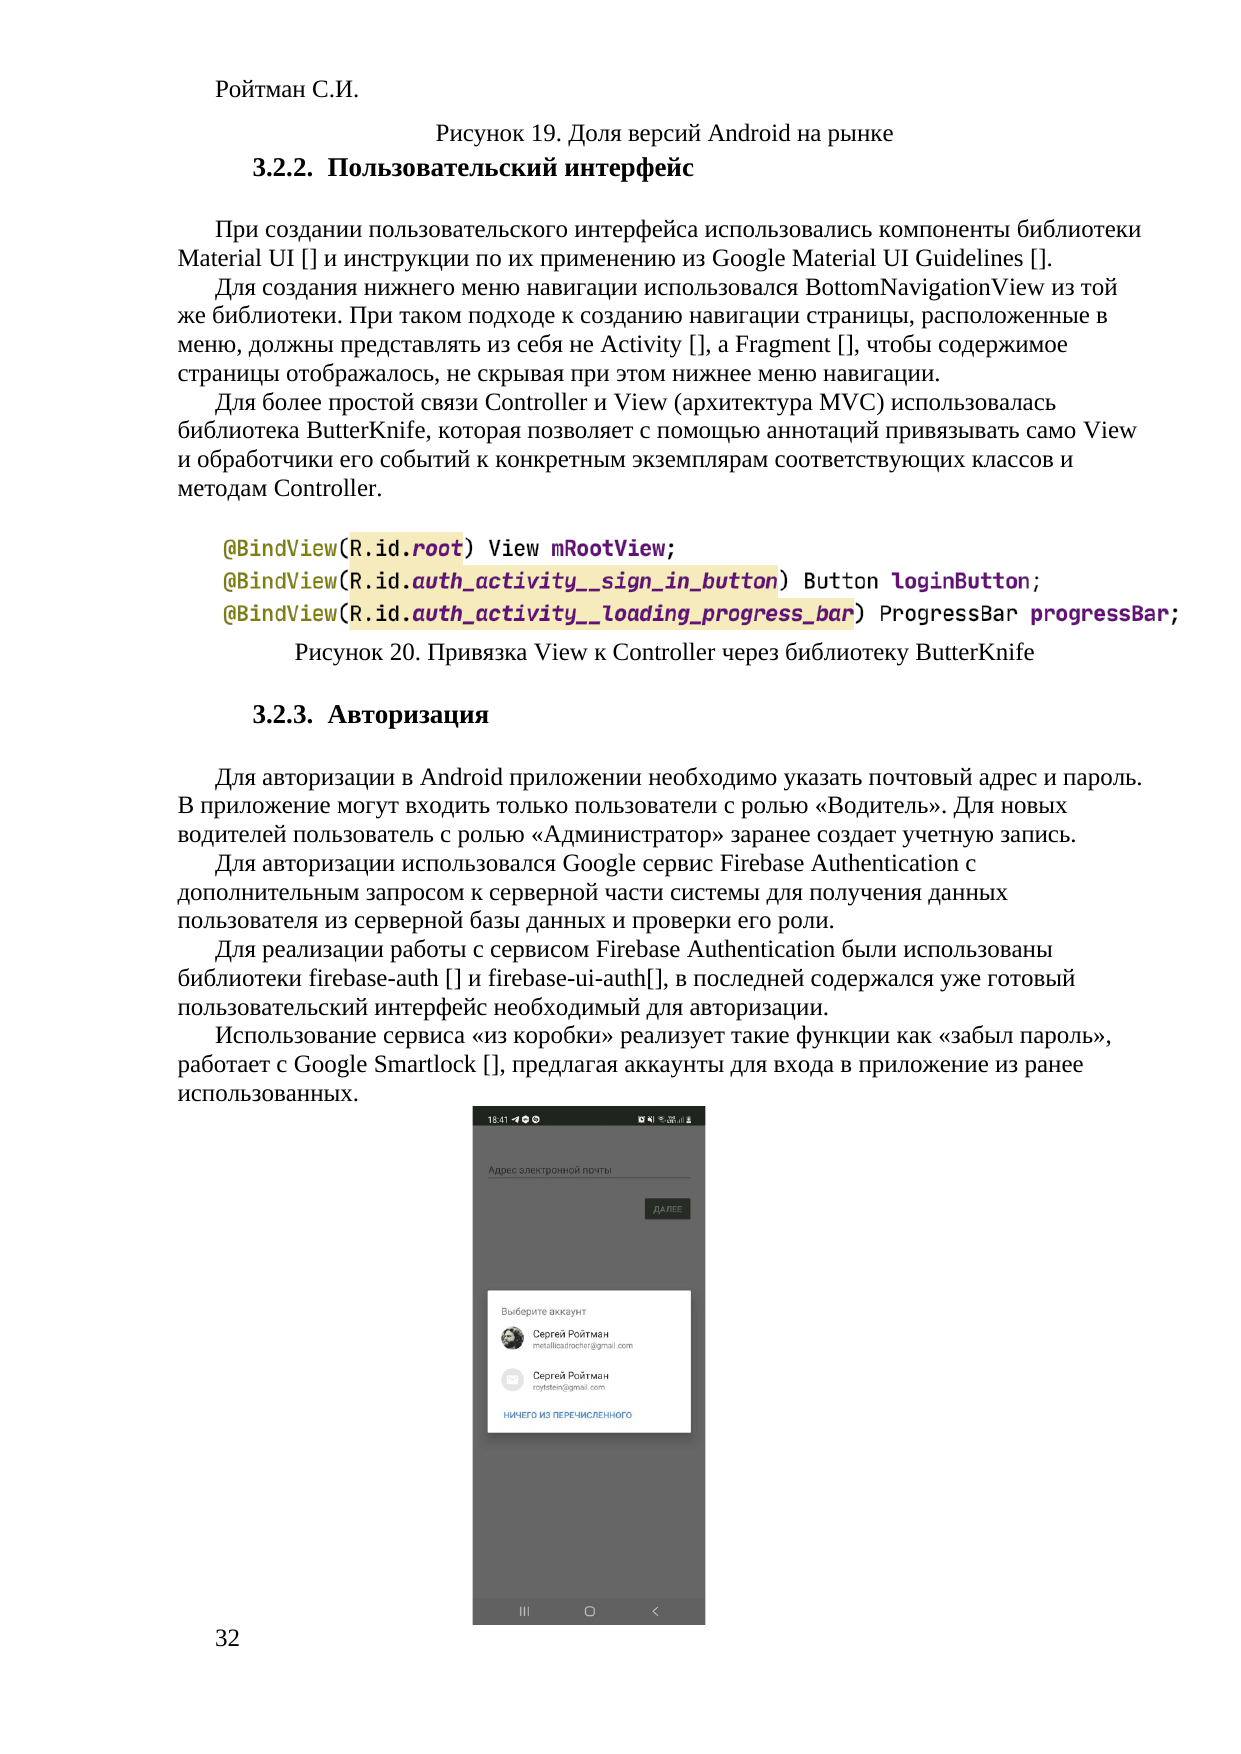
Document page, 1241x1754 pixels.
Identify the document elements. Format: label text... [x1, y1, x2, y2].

subtitle Авторизация [252, 698, 1152, 729]
subtitle Пользовательский интерфейс [252, 151, 1152, 182]
text Рисунок 20. Привязка View к Controller через библиотеку ButterKnife [177, 637, 1152, 694]
text Для авторизации в Android приложении необходимо указать почтовый адрес и пароль. В приложение могут входить только пользователи с ролью «Водитель». Для новых водителей пользователь с ролью «Администратор» заранее создает учетную запись. [177, 762, 1152, 848]
picture [214, 530, 1189, 637]
text Рисунок 19. Доля версий Android на рынке [177, 118, 1152, 147]
text Для авторизации использовался Google сервис Firebase Authentication с дополнительным запросом к серверной части системы для получения данных пользователя из серверной базы данных и проверки его роли. [177, 848, 1152, 934]
picture [472, 1106, 706, 1625]
text Для создания нижнего меню навигации использовался BottomNavigationView из той же библиотеки. При таком подходе к созданию навигации страницы, расположенные в меню, должны представлять из себя не Activity [], а Fragment [], чтобы содержимое страницы отображалось, не скрывая при этом нижнее меню навигации. [177, 272, 1152, 387]
text Для реализации работы с сервисом Firebase Authentication были использованы библиотеки firebase-auth [] и firebase-ui-auth[], в последней содержался уже готовый пользовательский интерфейс необходимый для авторизации. [177, 934, 1152, 1020]
text При создании пользовательского интерфейса использовались компоненты библиотеки Material UI [] и инструкции по их применению из Google Material UI Guidelines []. [177, 214, 1152, 272]
text Использование сервиса «из коробки» реализует такие функции как «забыл пароль», работает с Google Smartlock [], предлагая аккаунты для входа в приложение из ранее использованных. [177, 1020, 1152, 1107]
text Для более простой связи Controller и View (архитектура MVC) использовалась библиотека ButterKnife, которая позволяет с помощью аннотаций привязывать само View и обработчики его событий к конкретным экземплярам соответствующих классов и методам Controller. [177, 387, 1152, 502]
